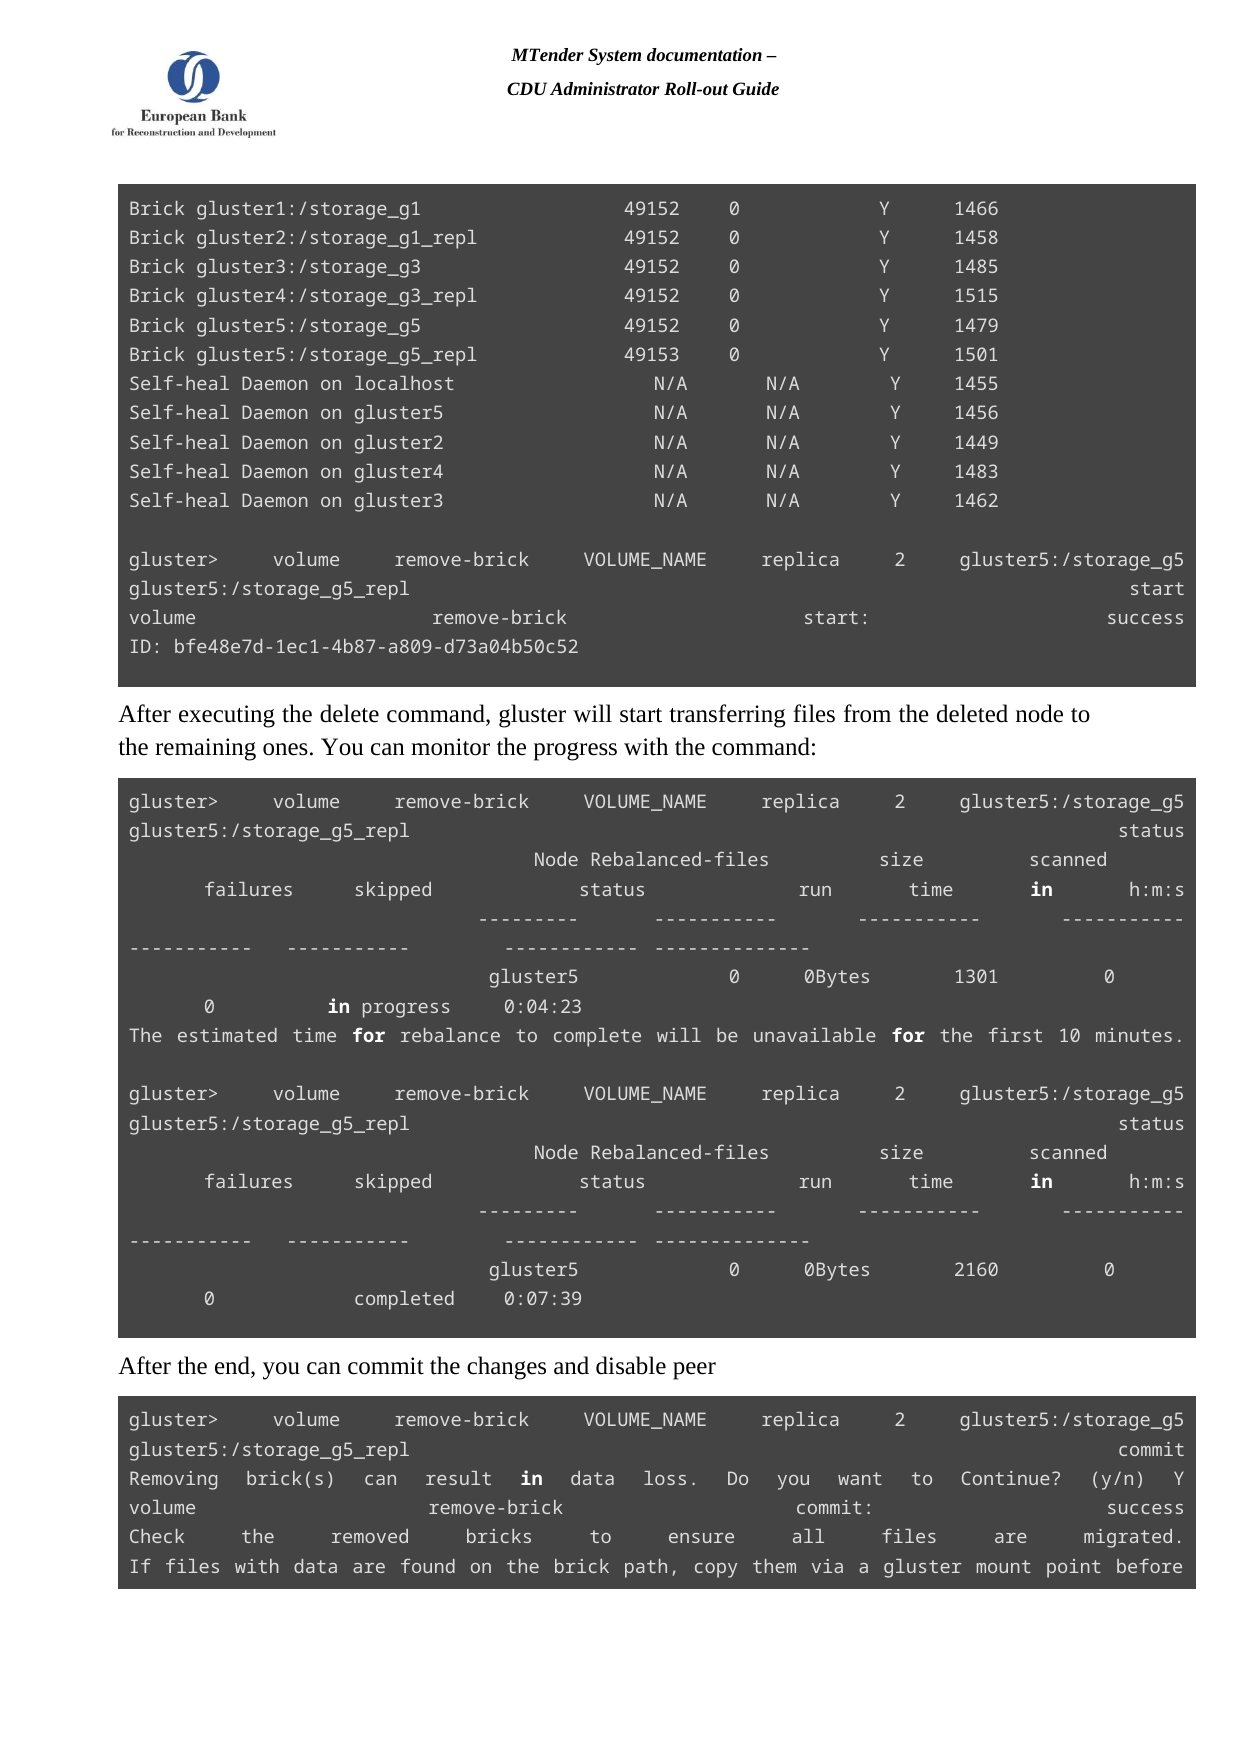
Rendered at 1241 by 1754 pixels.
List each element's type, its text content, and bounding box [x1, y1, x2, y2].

table_header gluster> volume remove-brick VOLUME_NAME replica 2 gluster5:/storage_g5 gluster5:/storage_g5_repl status Node Rebalanced-files size scanned failures skipped status run time in h:m:s --------- ----------- ----------- ----------- ----------- ----------- ------------ -------------- gluster5 0 0Bytes 1301 0 0 in progress 0:04:23 The estimated time for rebalance to complete will be unavailable for the first 10 minutes. gluster> volume remove-brick VOLUME_NAME replica 2 gluster5:/storage_g5 gluster5:/storage_g5_repl status Node Rebalanced-files size scanned failures skipped status run time in h:m:s --------- ----------- ----------- ----------- ----------- ----------- ------------ -------------- gluster5 0 0Bytes 2160 0 0 completed 0:07:39 [118, 778, 1196, 1338]
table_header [118, 1396, 1196, 1589]
picture [111, 51, 276, 138]
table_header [118, 184, 1196, 687]
text After executing the delete command, gluster will start transferring files from the deleted node to the remaining ones. You can monitor the progress with the command: [118, 699, 1092, 761]
text After the end, you can commit the changes and disable peer [118, 1351, 1092, 1379]
